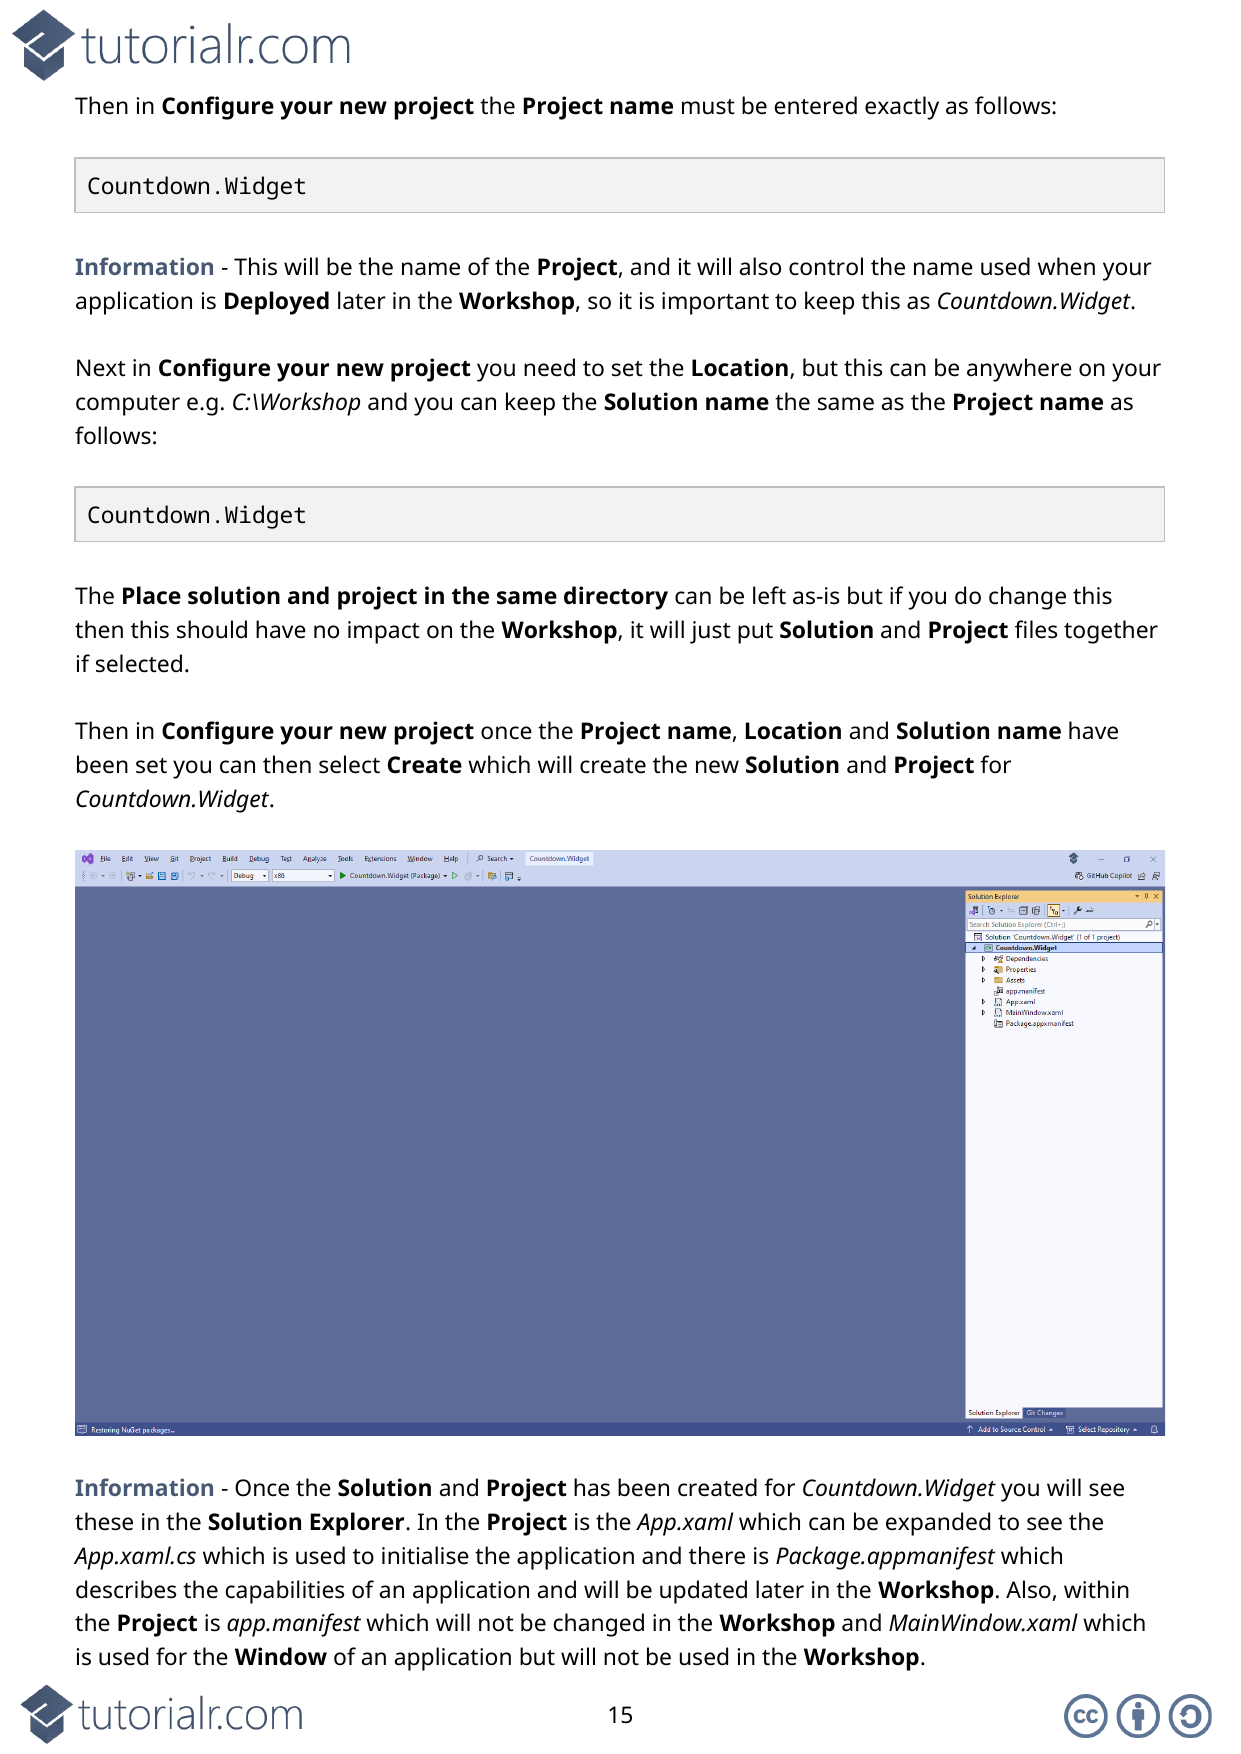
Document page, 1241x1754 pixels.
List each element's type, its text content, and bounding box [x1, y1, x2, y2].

text Next in Configure your new project you need to set the Location, but this can be anywhere on your computer e.g. C:\Workshop and you can keep the Solution name the same as the Project name as follows: [75, 352, 1165, 451]
picture [1064, 1694, 1212, 1738]
picture [8, 9, 363, 81]
text Information - Once the Solution and Project has been created for Countdown.Widget you will see these in the Solution Explorer. In the Project is the App.xaml which can be expanded to see the App.xaml.cs which is used to initialise the application and there is Package.appmanifest which describes the capabilities of an application and will be updated later in the Workshop. Also, within the Project is app.manifest which will not be changed in the Workshop and MainWindow.xaml which is used for the Window of an application but will not be used in the Workshop. [75, 1472, 1165, 1672]
text Then in Configure your new project once the Project name, Location and Solution name have been set you can then select Create which will create the new Solution and Project for Countdown.Widget. [75, 715, 1165, 814]
text Information - This will be the name of the Project, and it will also control the name used when your application is Deployed later in the Workshop, so it is important to keep this as Countdown.Widget. [75, 251, 1165, 316]
picture [75, 850, 1166, 1436]
text The Place solution and project in the same directory can be left as-is but if you do change this then this should have no impact on the Workshop, it will just put Solution and Project files together if selected. [75, 580, 1165, 679]
text Then in Configure your new project the Project name must be entered exactly as follows: [75, 90, 1165, 122]
picture [17, 1685, 313, 1744]
